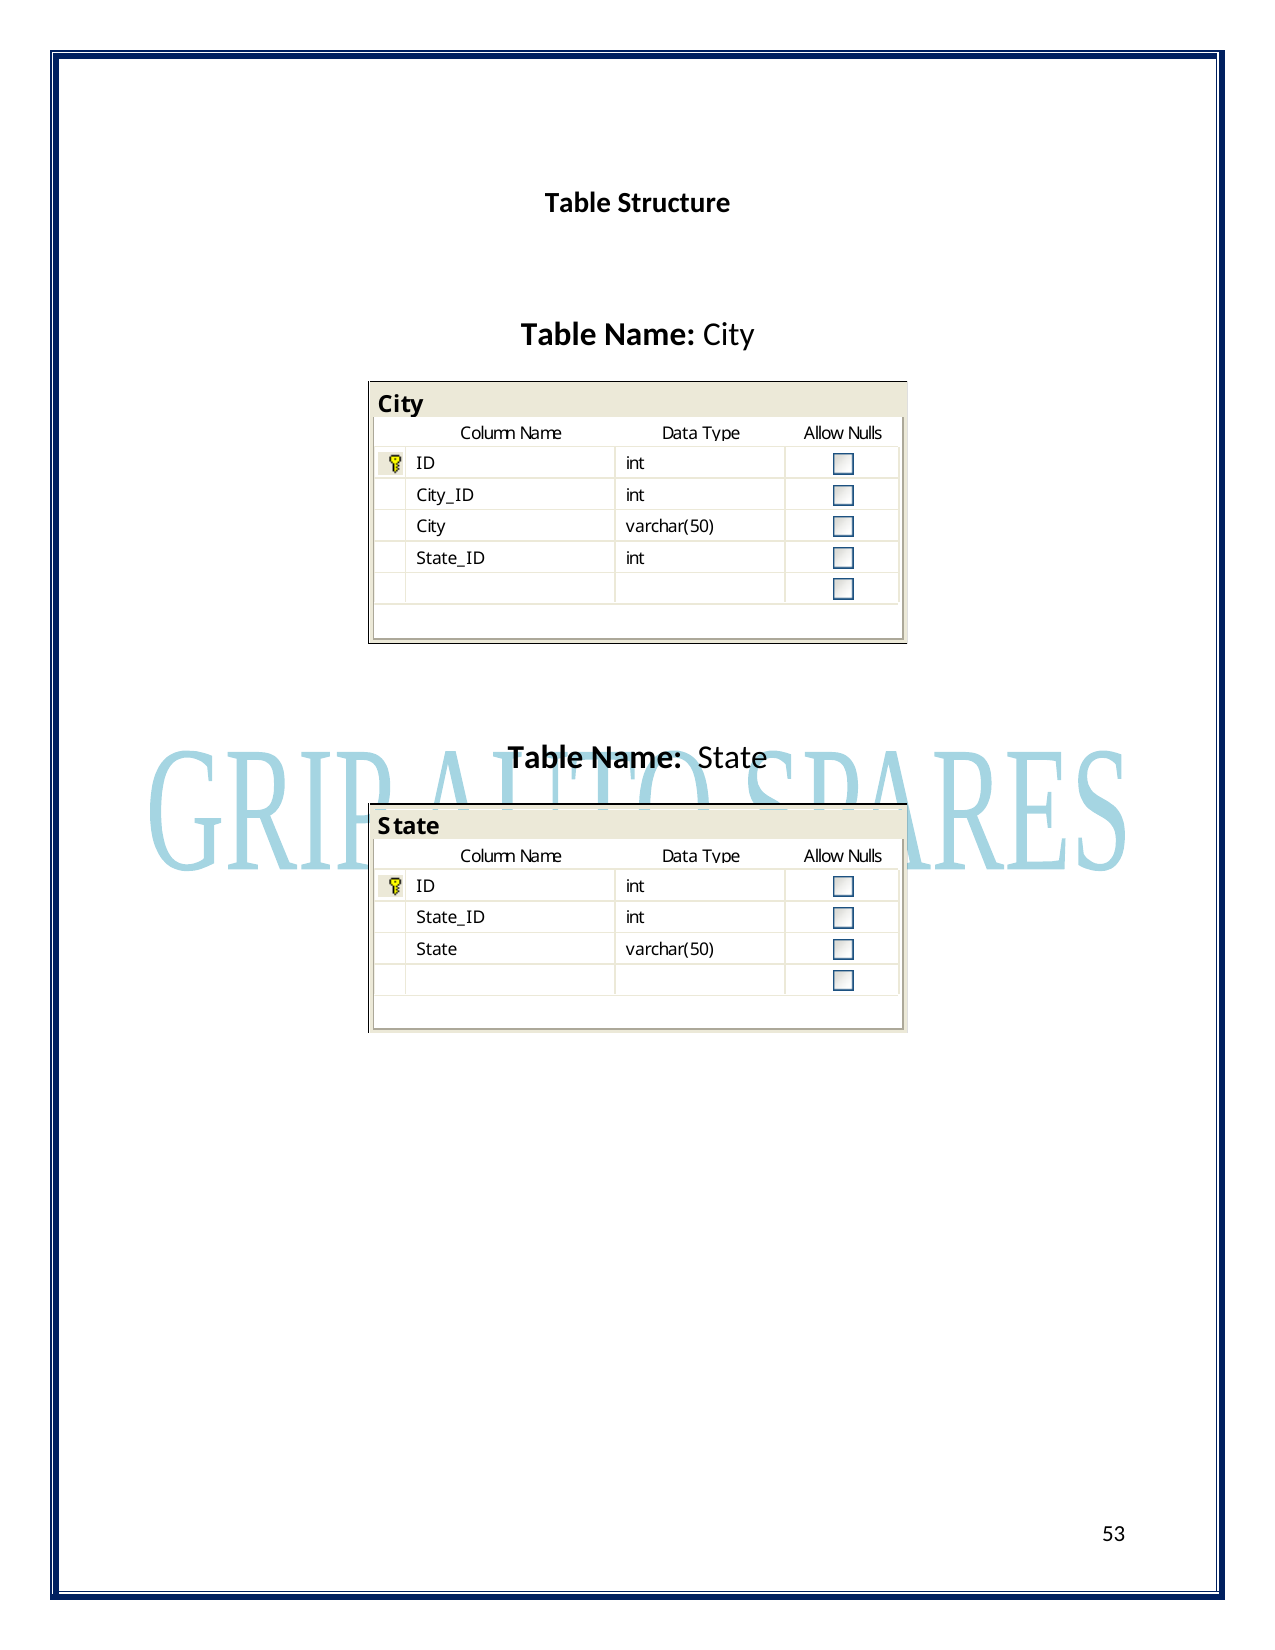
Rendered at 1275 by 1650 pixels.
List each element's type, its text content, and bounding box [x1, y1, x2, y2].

text Table Name: City [150, 313, 1125, 354]
text Table Structure [150, 184, 1125, 219]
text Table Name: State [150, 736, 1125, 776]
